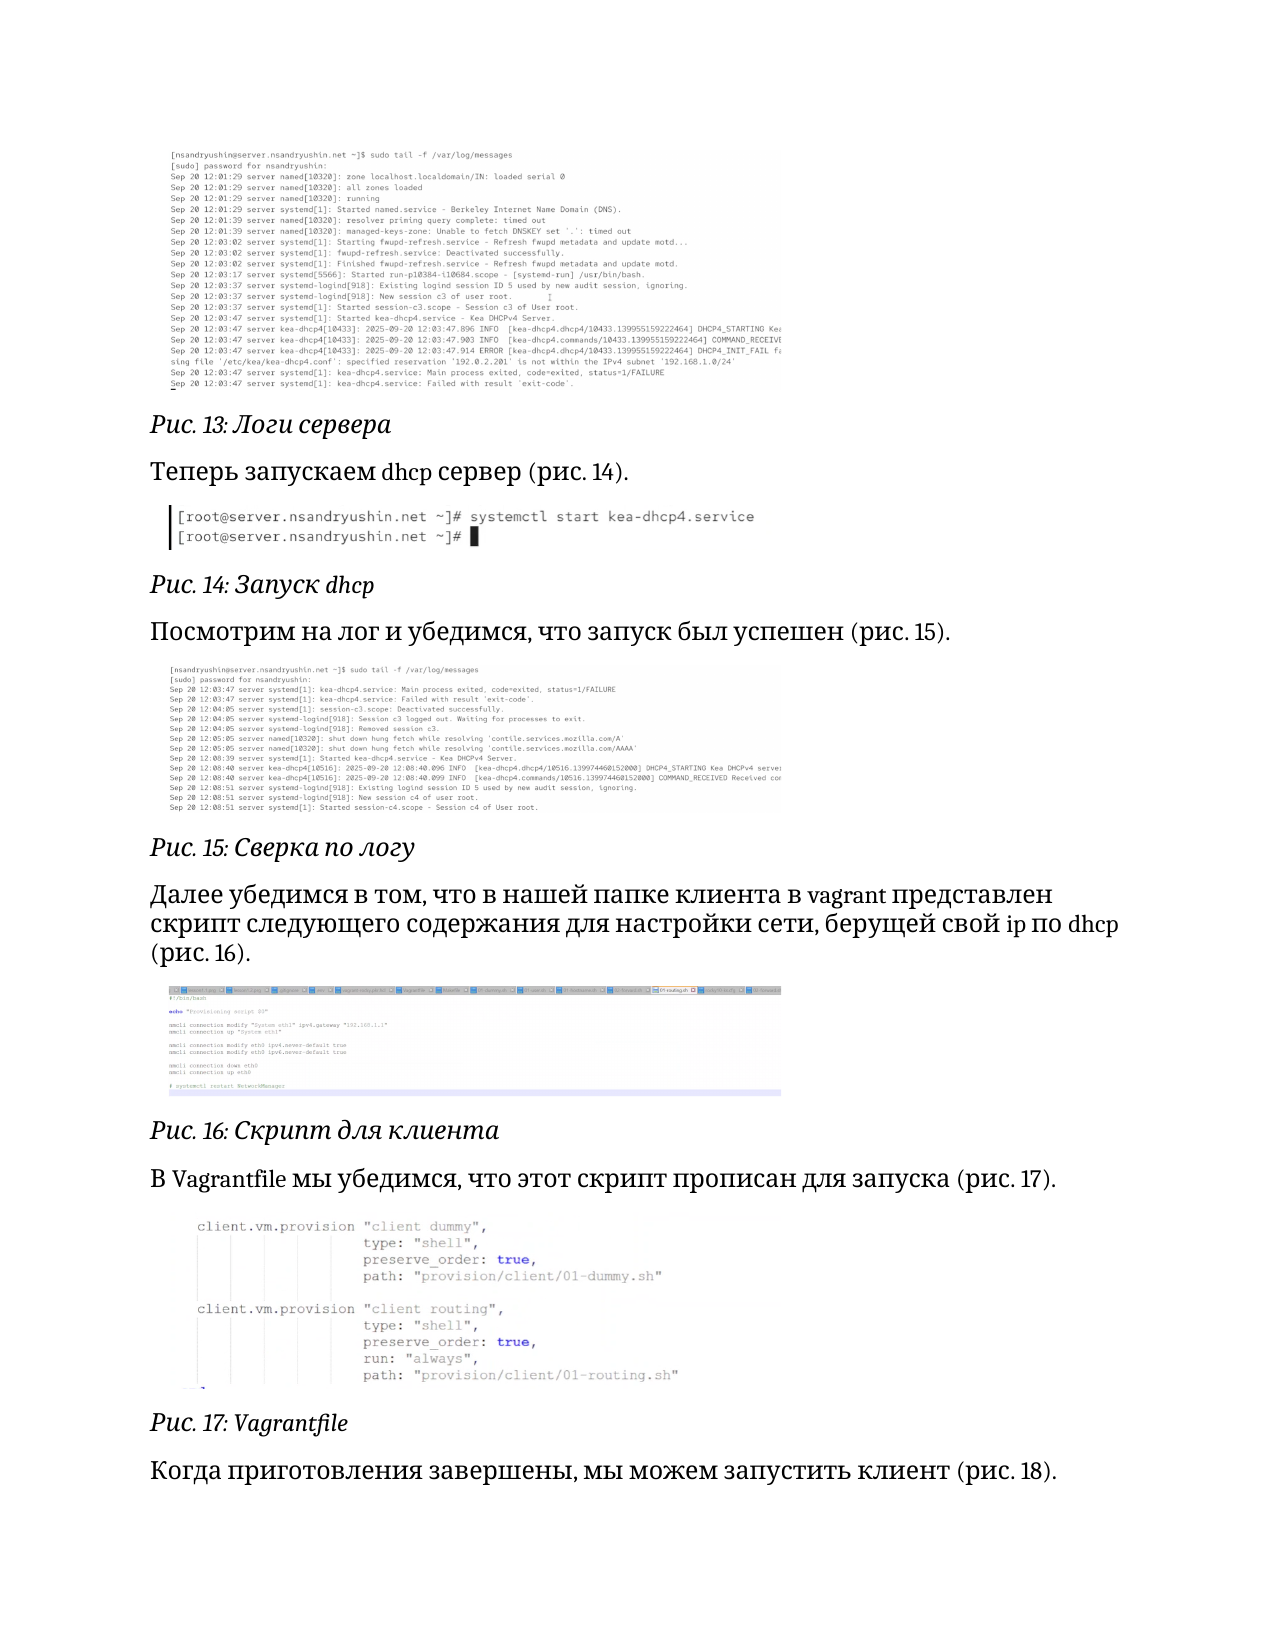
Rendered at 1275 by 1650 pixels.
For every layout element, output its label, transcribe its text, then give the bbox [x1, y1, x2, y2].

text Рис. 14: Запуск dhcp [150, 571, 1125, 599]
text Теперь запускаем dhcp сервер (рис. 14). [150, 458, 1125, 487]
text Когда приготовления завершены, мы можем запустить клиент (рис. 18). [150, 1457, 1125, 1485]
text Рис. 13: Логи сервера [150, 411, 1125, 439]
picture [168, 1212, 782, 1389]
text Посмотрим на лог и убедимся, что запуск был успешен (рис. 15). [150, 618, 1125, 647]
picture [168, 986, 782, 1097]
picture [168, 665, 782, 813]
text Далее убедимся в том, что в нашей папке клиента в vagrant представлен скрипт следующего содержания для настройки сети, берущей свой ip по dhcp (рис. 16). [150, 881, 1125, 967]
picture [168, 505, 782, 550]
text В Vagrantfile мы убедимся, что этот скрипт прописан для запуска (рис. 17). [150, 1164, 1125, 1193]
text Рис. 17: Vagrantfile [150, 1409, 1125, 1438]
picture [168, 150, 782, 390]
text Рис. 15: Сверка по логу [150, 834, 1125, 862]
text Рис. 16: Скрипт для клиента [150, 1117, 1125, 1146]
